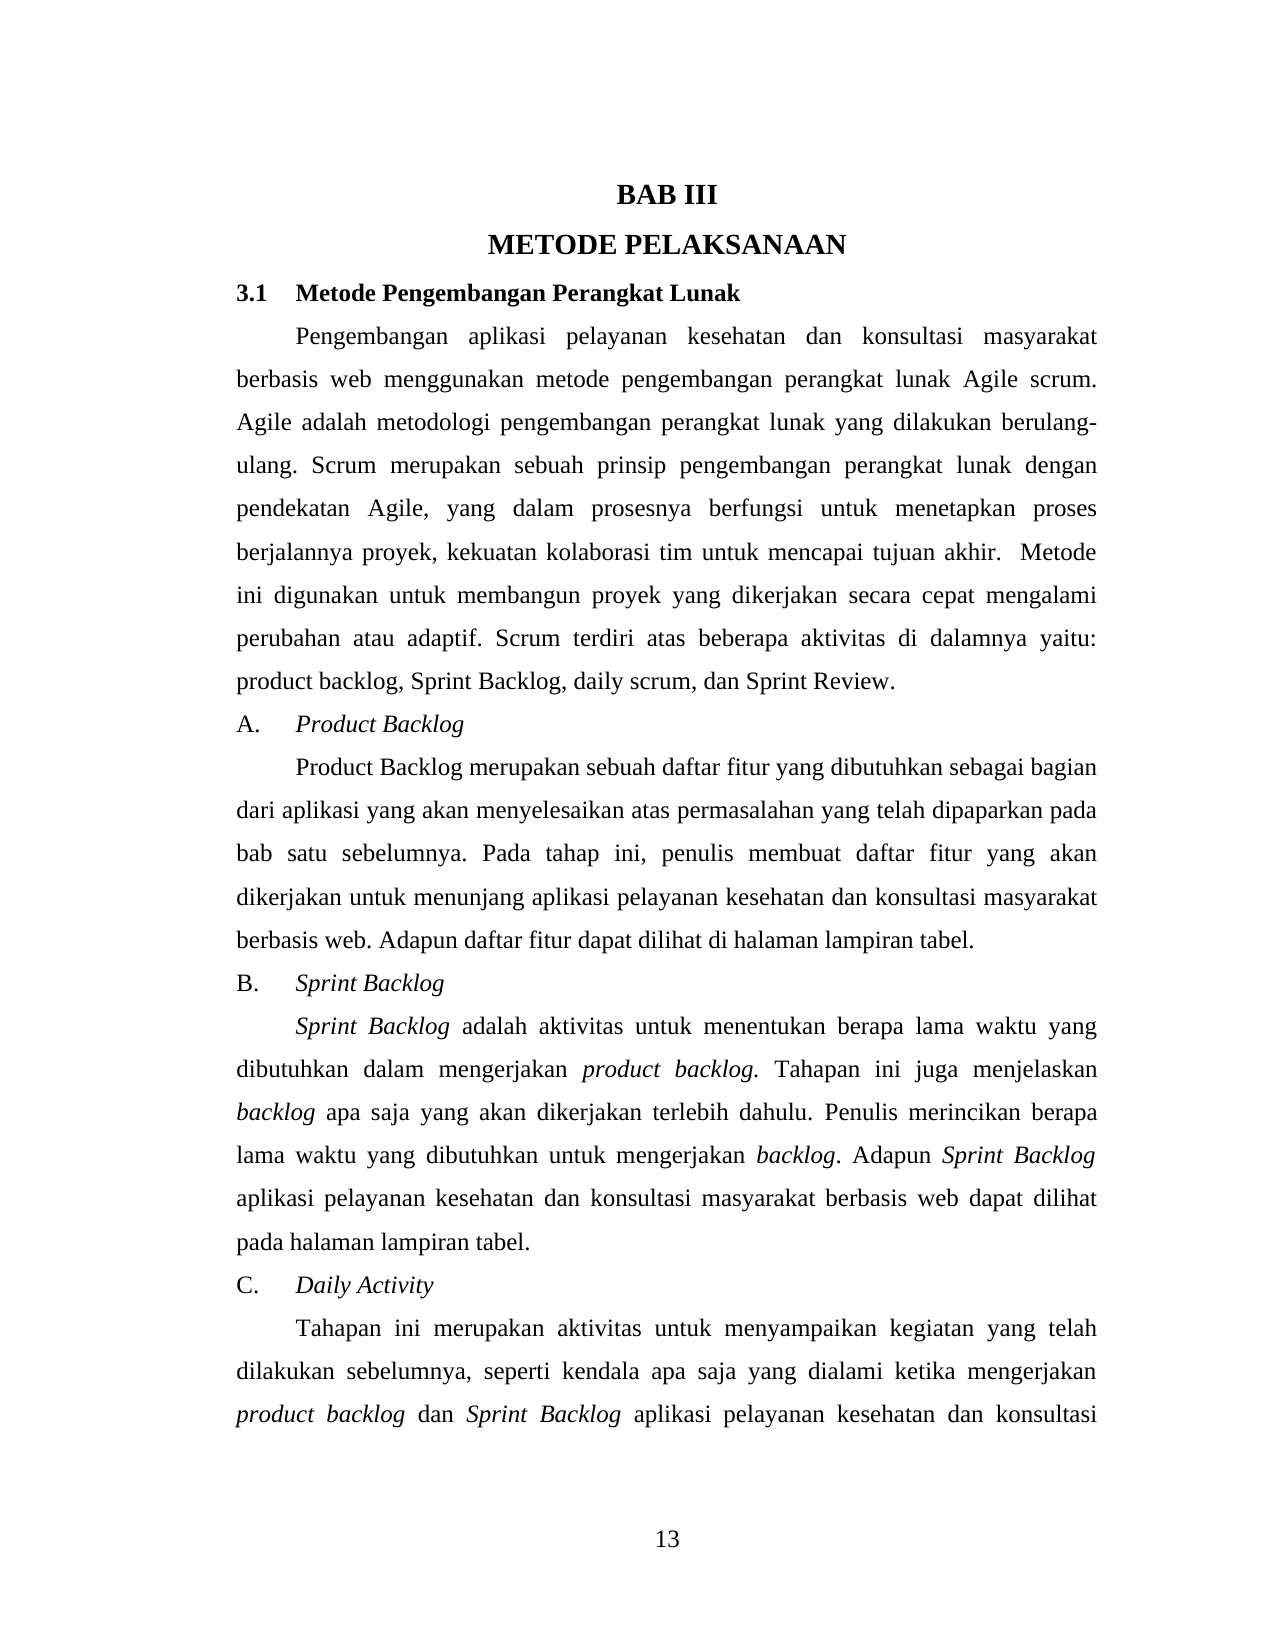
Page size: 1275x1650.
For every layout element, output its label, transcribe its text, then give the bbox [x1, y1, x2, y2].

subtitle Metode Pengembangan Perangkat Lunak [236, 278, 1098, 307]
subtitle BAB III METODE PELAKSANAAN [236, 177, 1098, 261]
list Sprint Backlog adalah aktivitas untuk menentukan berapa lama waktu yang dibutuhkan dalam mengerjakan product backlog. Tahapan ini juga menjelaskan backlog apa saja yang akan dikerjakan terlebih dahulu. Penulis merincikan berapa lama waktu yang dibutuhkan untuk mengerjakan backlog. Adapun Sprint Backlog aplikasi pelayanan kesehatan dan konsultasi masyarakat berbasis web dapat dilihat pada halaman lampiran tabel. [236, 1011, 1098, 1255]
list Product Backlog [236, 709, 1098, 738]
text Pengembangan aplikasi pelayanan kesehatan dan konsultasi masyarakat berbasis web menggunakan metode pengembangan perangkat lunak Agile scrum. Agile adalah metodologi pengembangan perangkat lunak yang dilakukan berulang-ulang. Scrum merupakan sebuah prinsip pengembangan perangkat lunak dengan pendekatan Agile, yang dalam prosesnya berfungsi untuk menetapkan proses berjalannya proyek, kekuatan kolaborasi tim untuk mencapai tujuan akhir. Metode ini digunakan untuk membangun proyek yang dikerjakan secara cepat mengalami perubahan atau adaptif. Scrum terdiri atas beberapa aktivitas di dalamnya yaitu: product backlog, Sprint Backlog, daily scrum, dan Sprint Review. [236, 321, 1098, 695]
list Sprint Backlog [236, 968, 1098, 997]
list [236, 1313, 1098, 1428]
list Product Backlog merupakan sebuah daftar fitur yang dibutuhkan sebagai bagian dari aplikasi yang akan menyelesaikan atas permasalahan yang telah dipaparkan pada bab satu sebelumnya. Pada tahap ini, penulis membuat daftar fitur yang akan dikerjakan untuk menunjang aplikasi pelayanan kesehatan dan konsultasi masyarakat berbasis web. Adapun daftar fitur dapat dilihat di halaman lampiran tabel. [236, 752, 1098, 953]
list Daily Activity [236, 1270, 1098, 1298]
